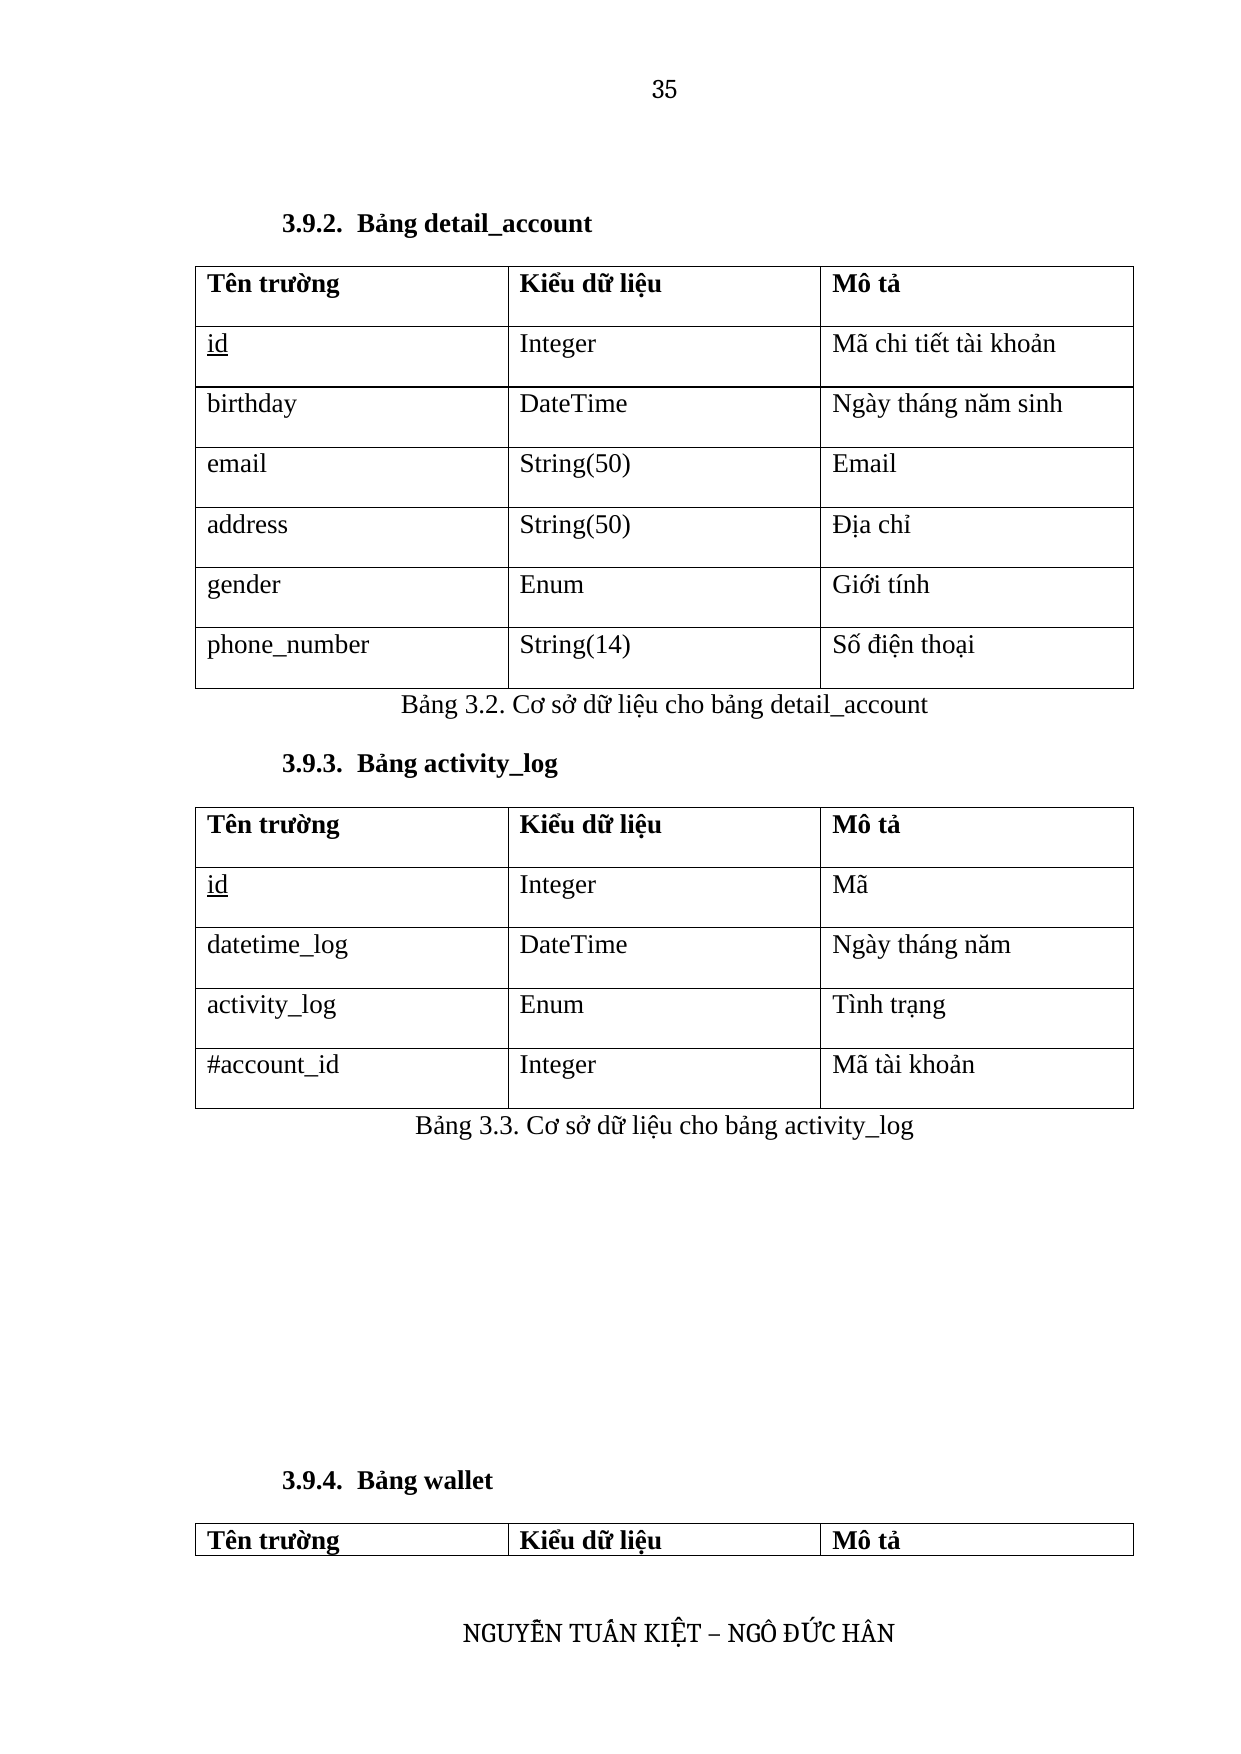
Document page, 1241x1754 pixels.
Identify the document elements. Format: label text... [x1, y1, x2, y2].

table_cell Tình trạng [821, 989, 1133, 1048]
table_cell id [196, 327, 508, 386]
text Bảng 3.3. Cơ sở dữ liệu cho bảng activity_log [207, 1109, 1122, 1140]
table_header Kiểu dữ liệu [509, 267, 820, 326]
subtitle Bảng detail_account [282, 207, 1122, 238]
table_cell Mã chi tiết tài khoản [821, 327, 1133, 386]
table_header Kiểu dữ liệu [509, 808, 820, 867]
table_cell String(14) [509, 628, 820, 687]
table_cell Địa chỉ [821, 508, 1133, 567]
table_cell birthday [196, 388, 508, 447]
subtitle Bảng wallet [282, 1464, 1122, 1495]
table_cell Mã tài khoản [821, 1049, 1133, 1108]
table_cell Số điện thoại [821, 628, 1133, 687]
table_header Kiểu dữ liệu [509, 1524, 820, 1555]
table_cell DateTime [509, 928, 820, 987]
subtitle Bảng activity_log [282, 748, 1122, 779]
table_cell email [196, 448, 508, 507]
table_cell Integer [509, 327, 820, 386]
table_header Mô tả [821, 808, 1133, 867]
table_cell Giới tính [821, 568, 1133, 627]
table_cell String(50) [509, 448, 820, 507]
table_cell gender [196, 568, 508, 627]
table_cell Integer [509, 1049, 820, 1108]
table_header Mô tả [821, 267, 1133, 326]
table_cell #account_id [196, 1049, 508, 1108]
table_cell address [196, 508, 508, 567]
table_header Tên trường [196, 808, 508, 867]
table_cell id [196, 868, 508, 927]
table_header Tên trường [196, 1524, 508, 1555]
table_cell DateTime [509, 388, 820, 447]
table_cell Mã [821, 868, 1133, 927]
table_cell phone_number [196, 628, 508, 687]
table_header Tên trường [196, 267, 508, 326]
table_cell datetime_log [196, 928, 508, 987]
table_cell Ngày tháng năm sinh [821, 388, 1133, 447]
table_header Mô tả [821, 1524, 1133, 1555]
table_cell String(50) [509, 508, 820, 567]
table_cell Integer [509, 868, 820, 927]
table_cell Enum [509, 989, 820, 1048]
table_cell Email [821, 448, 1133, 507]
table_cell Ngày tháng năm [821, 928, 1133, 987]
table_cell activity_log [196, 989, 508, 1048]
text Bảng 3.2. Cơ sở dữ liệu cho bảng detail_account [207, 689, 1122, 719]
table_cell Enum [509, 568, 820, 627]
